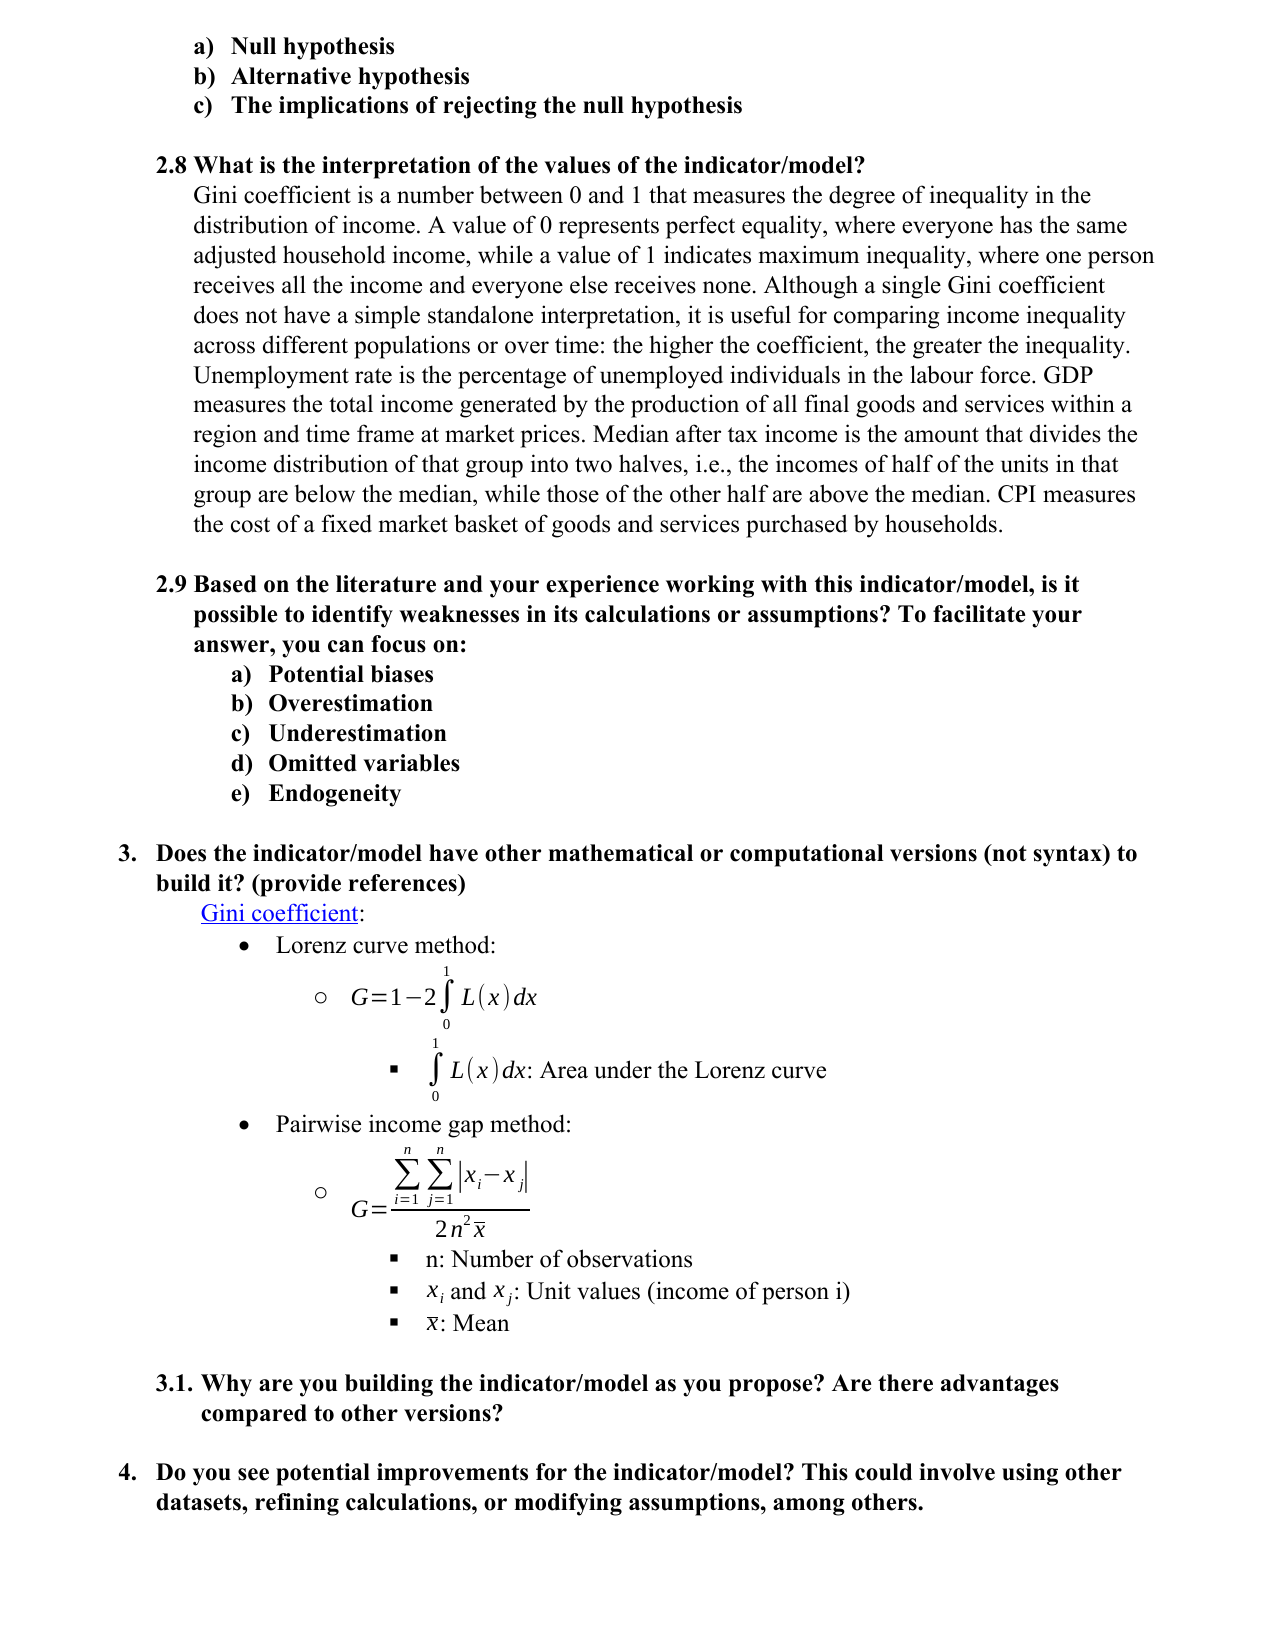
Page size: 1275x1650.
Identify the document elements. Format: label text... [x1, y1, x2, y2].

list Does the indicator/model have other mathematical or computational versions (not syntax) to build it? (provide references) [118, 839, 1157, 897]
list Omitted variables [231, 749, 1157, 777]
list and : Unit values (income of person i) [388, 1275, 1157, 1307]
list The implications of rejecting the null hypothesis [193, 92, 1157, 119]
list What is the interpretation of the values of the indicator/model? [156, 151, 1157, 179]
list Endogeneity [231, 779, 1157, 807]
list : Area under the Lorenz curve [388, 1035, 1157, 1105]
list Overestimation [231, 689, 1157, 717]
list Pairwise income gap method: [238, 1108, 1157, 1138]
text Gini coefficient is a number between 0 and 1 that measures the degree of inequality in the distribution of income. A value of 0 represents perfect equality, where everyone has the same adjusted household income, while a value of 1 indicates maximum inequality, where one person receives all the income and everyone else receives none. Although a single Gini coefficient does not have a simple standalone interpretation, it is useful for comparing income inequality across different populations or over time: the higher the coefficient, the greater the inequality. Unemployment rate is the percentage of unemployed individuals in the labour force. GDP measures the total income generated by the production of all final goods and services within a region and time frame at market prices. Median after tax income is the amount that divides the income distribution of that group into two halves, i.e., the incomes of half of the units in that group are below the median, while those of the other half are above the median. CPI measures the cost of a fixed market basket of goods and services purchased by households. [193, 181, 1157, 538]
text Gini coefficient: [201, 899, 1157, 927]
list Based on the literature and your experience working with this indicator/model, is it possible to identify weaknesses in its calculations or assumptions? To facilitate your answer, you can focus on: [156, 570, 1157, 657]
list : Mean [388, 1309, 1157, 1337]
list Potential biases [231, 660, 1157, 687]
list Why are you building the indicator/model as you propose? Are there advantages compared to other versions? [156, 1369, 1157, 1426]
list Underestimation [231, 719, 1157, 747]
list n: Number of observations [388, 1245, 1157, 1273]
list Lorenz curve method: [238, 929, 1157, 959]
list Do you see potential improvements for the indicator/model? This could involve using other datasets, refining calculations, or modifying assumptions, among others. [118, 1458, 1157, 1516]
list Alternative hypothesis [193, 62, 1157, 89]
list Null hypothesis [193, 32, 1157, 59]
